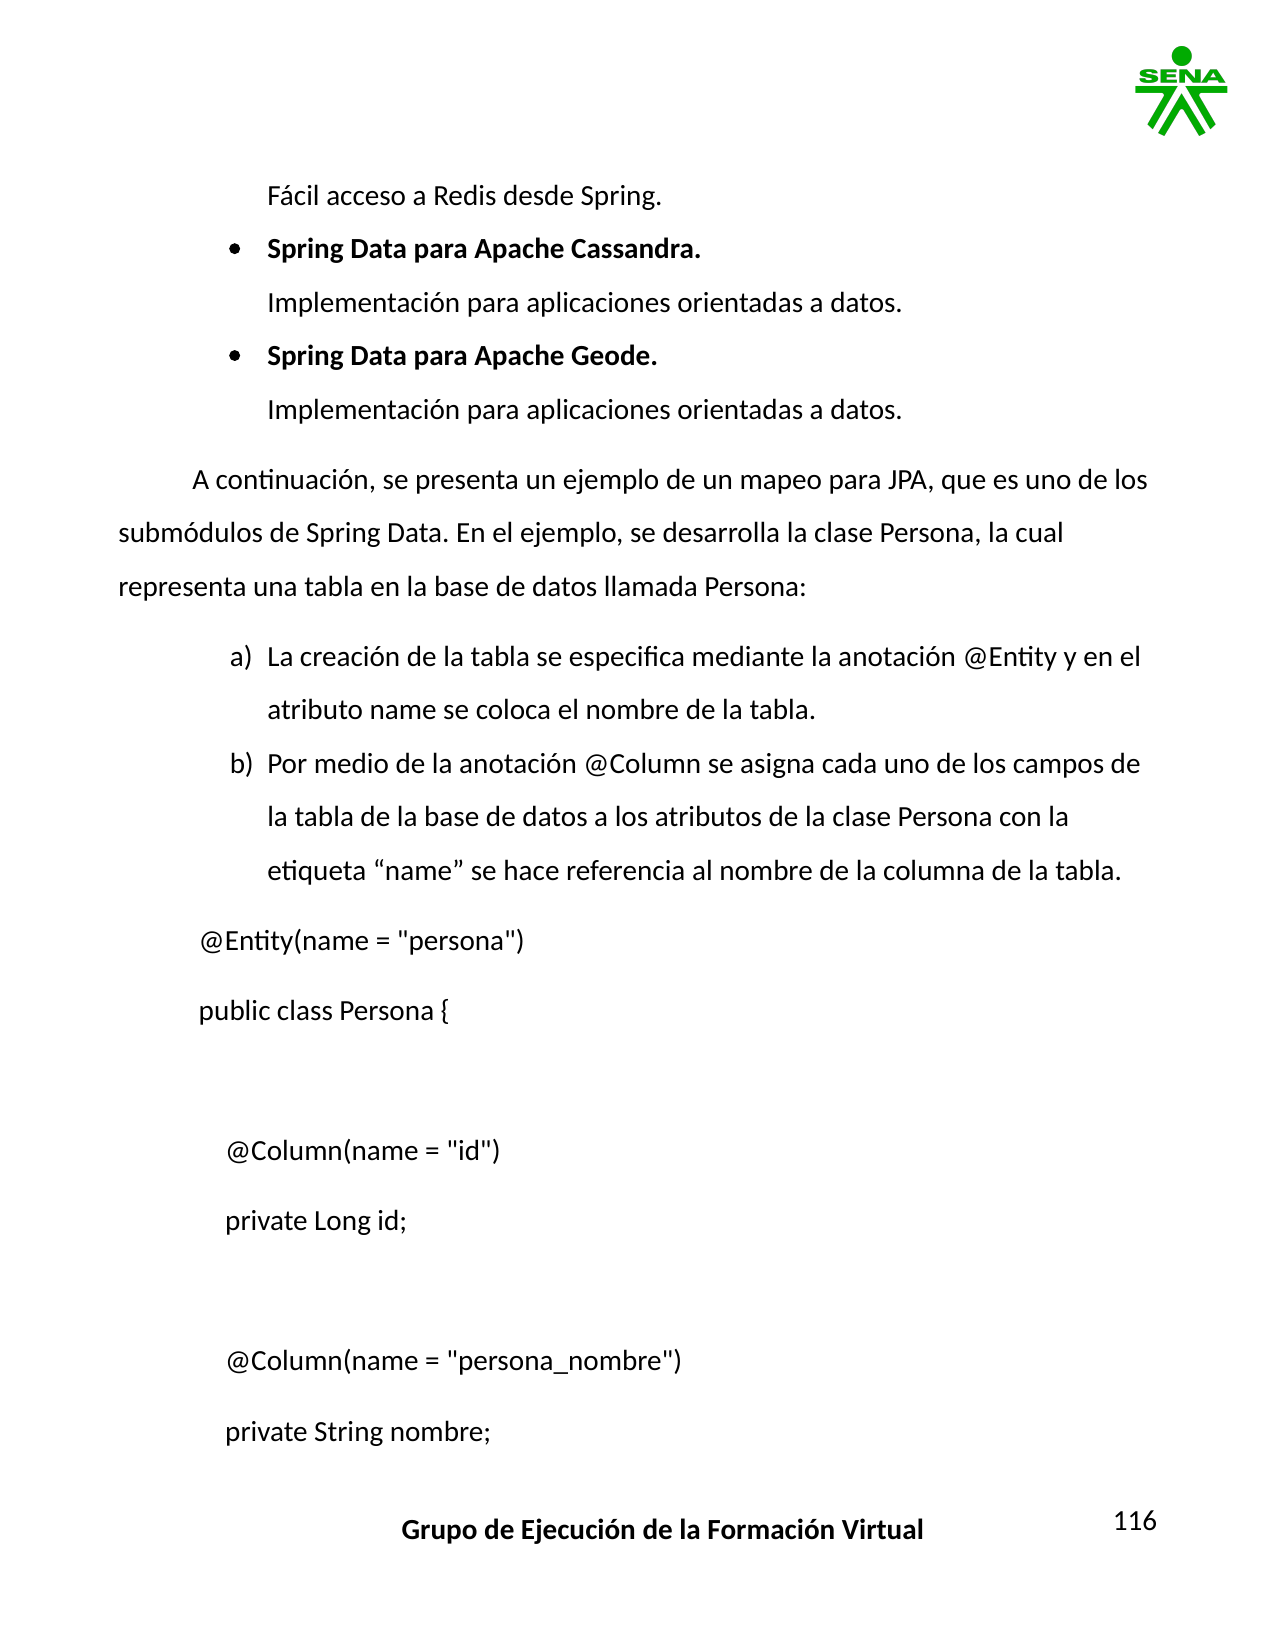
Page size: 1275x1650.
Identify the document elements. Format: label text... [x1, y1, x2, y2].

list Por medio de la anotación @Column se asigna cada uno de los campos de la tabla de la base de datos a los atributos de la clase Persona con la etiqueta “name” se hace referencia al nombre de la columna de la tabla. [229, 745, 1157, 887]
text @Column(name = "id") [118, 1132, 1157, 1168]
text private Long id; [118, 1202, 1157, 1238]
list Implementación para aplicaciones orientadas a datos. [267, 284, 1157, 320]
text A continuación, se presenta un ejemplo de un mapeo para JPA, que es uno de los submódulos de Spring Data. En el ejemplo, se desarrolla la clase Persona, la cual representa una tabla en la base de datos llamada Persona: [118, 461, 1157, 603]
text @Column(name = "persona_nombre") [118, 1342, 1157, 1378]
text private String nombre; [118, 1413, 1157, 1448]
picture [1135, 46, 1228, 136]
text public class Persona { [118, 992, 1157, 1028]
text @Entity(name = "persona") [118, 922, 1157, 957]
list Fácil acceso a Redis desde Spring. [267, 177, 1157, 213]
list Spring Data para Apache Geode. [229, 337, 1157, 373]
list Implementación para aplicaciones orientadas a datos. [267, 391, 1157, 427]
list Spring Data para Apache Cassandra. [229, 231, 1157, 266]
list La creación de la tabla se especifica mediante la anotación @Entity y en el atributo name se coloca el nombre de la tabla. [229, 638, 1157, 727]
